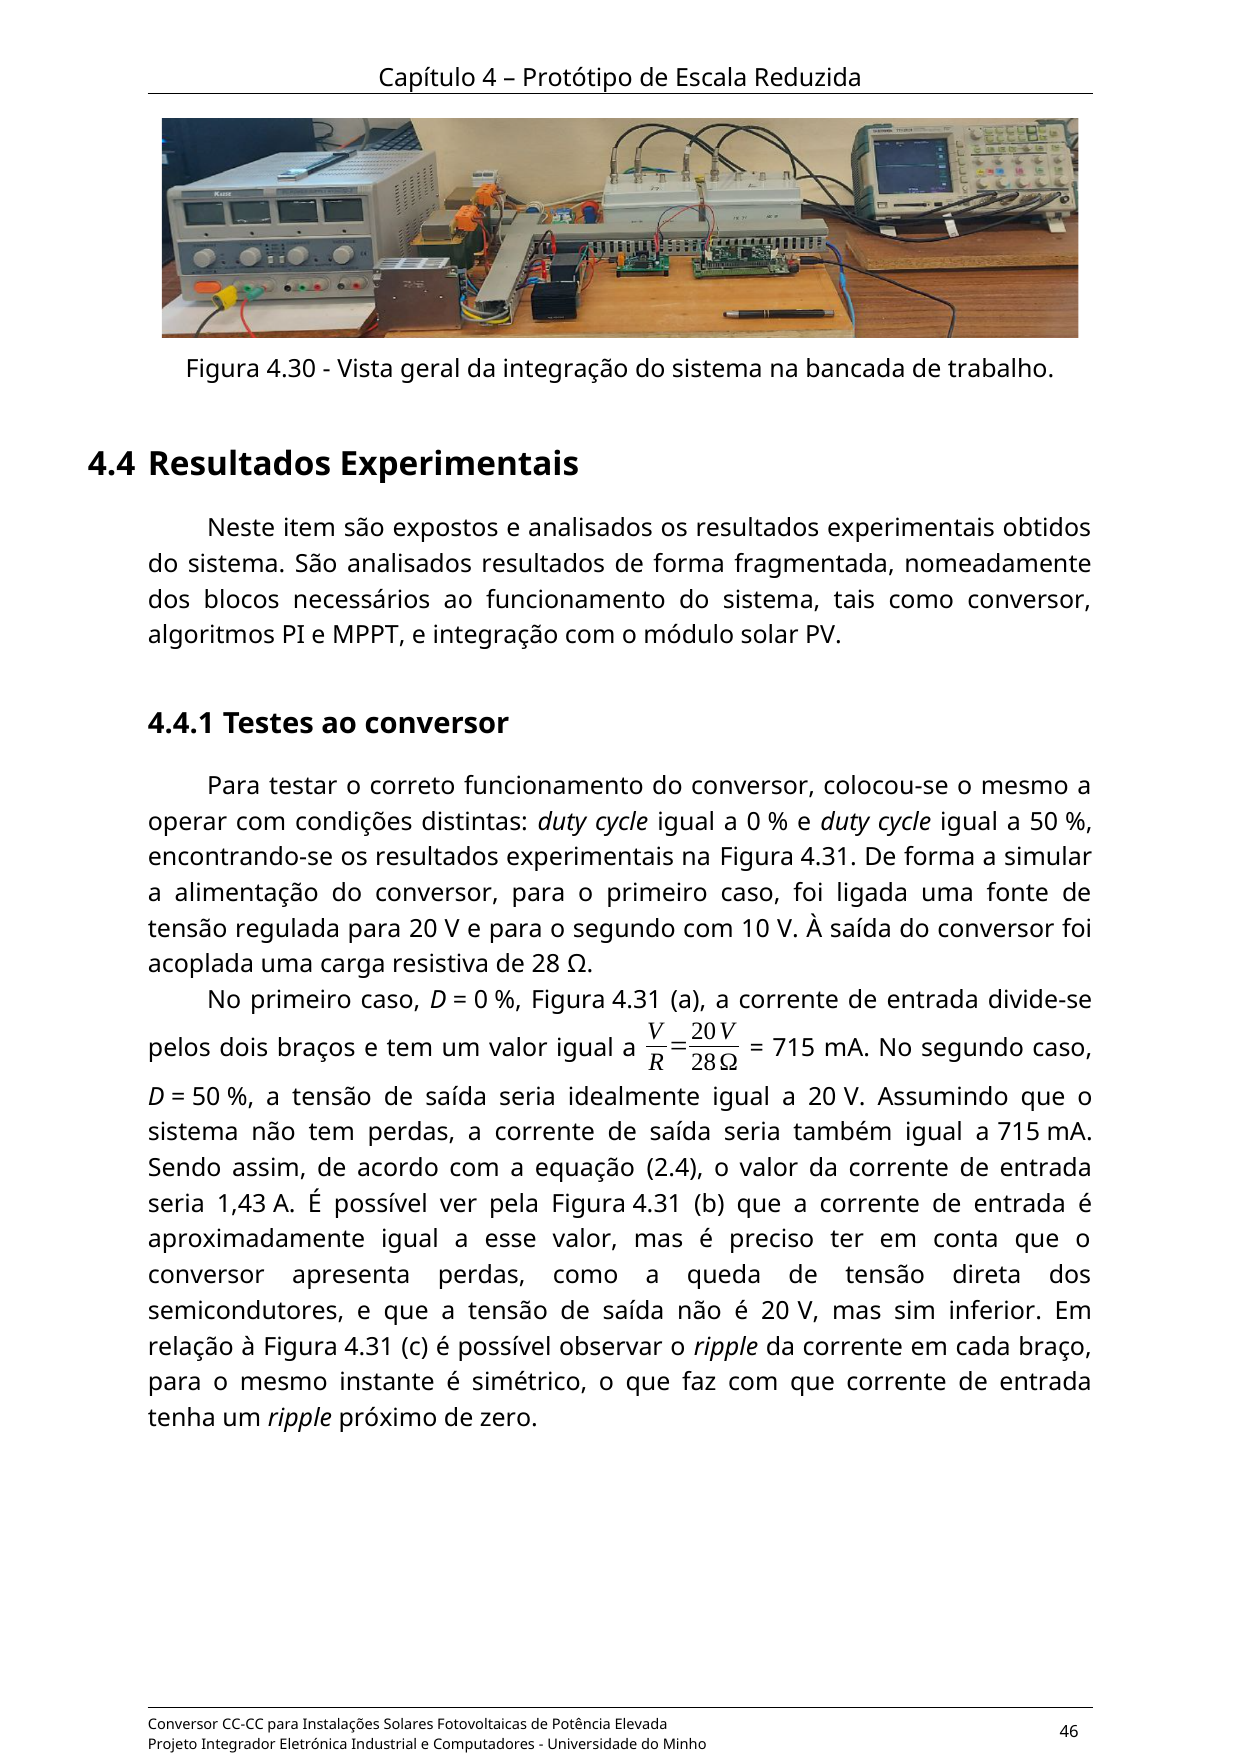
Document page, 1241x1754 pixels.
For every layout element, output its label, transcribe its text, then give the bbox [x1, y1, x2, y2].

subtitle Resultados Experimentais [88, 439, 1092, 485]
picture [161, 118, 1079, 338]
subtitle Testes ao conversor [148, 703, 1092, 742]
text Neste item são expostos e analisados os resultados experimentais obtidos do sistema. São analisados resultados de forma fragmentada, nomeadamente dos blocos necessários ao funcionamento do sistema, tais como conversor, algoritmos PI e MPPT, e integração com o módulo solar PV. [148, 510, 1092, 651]
